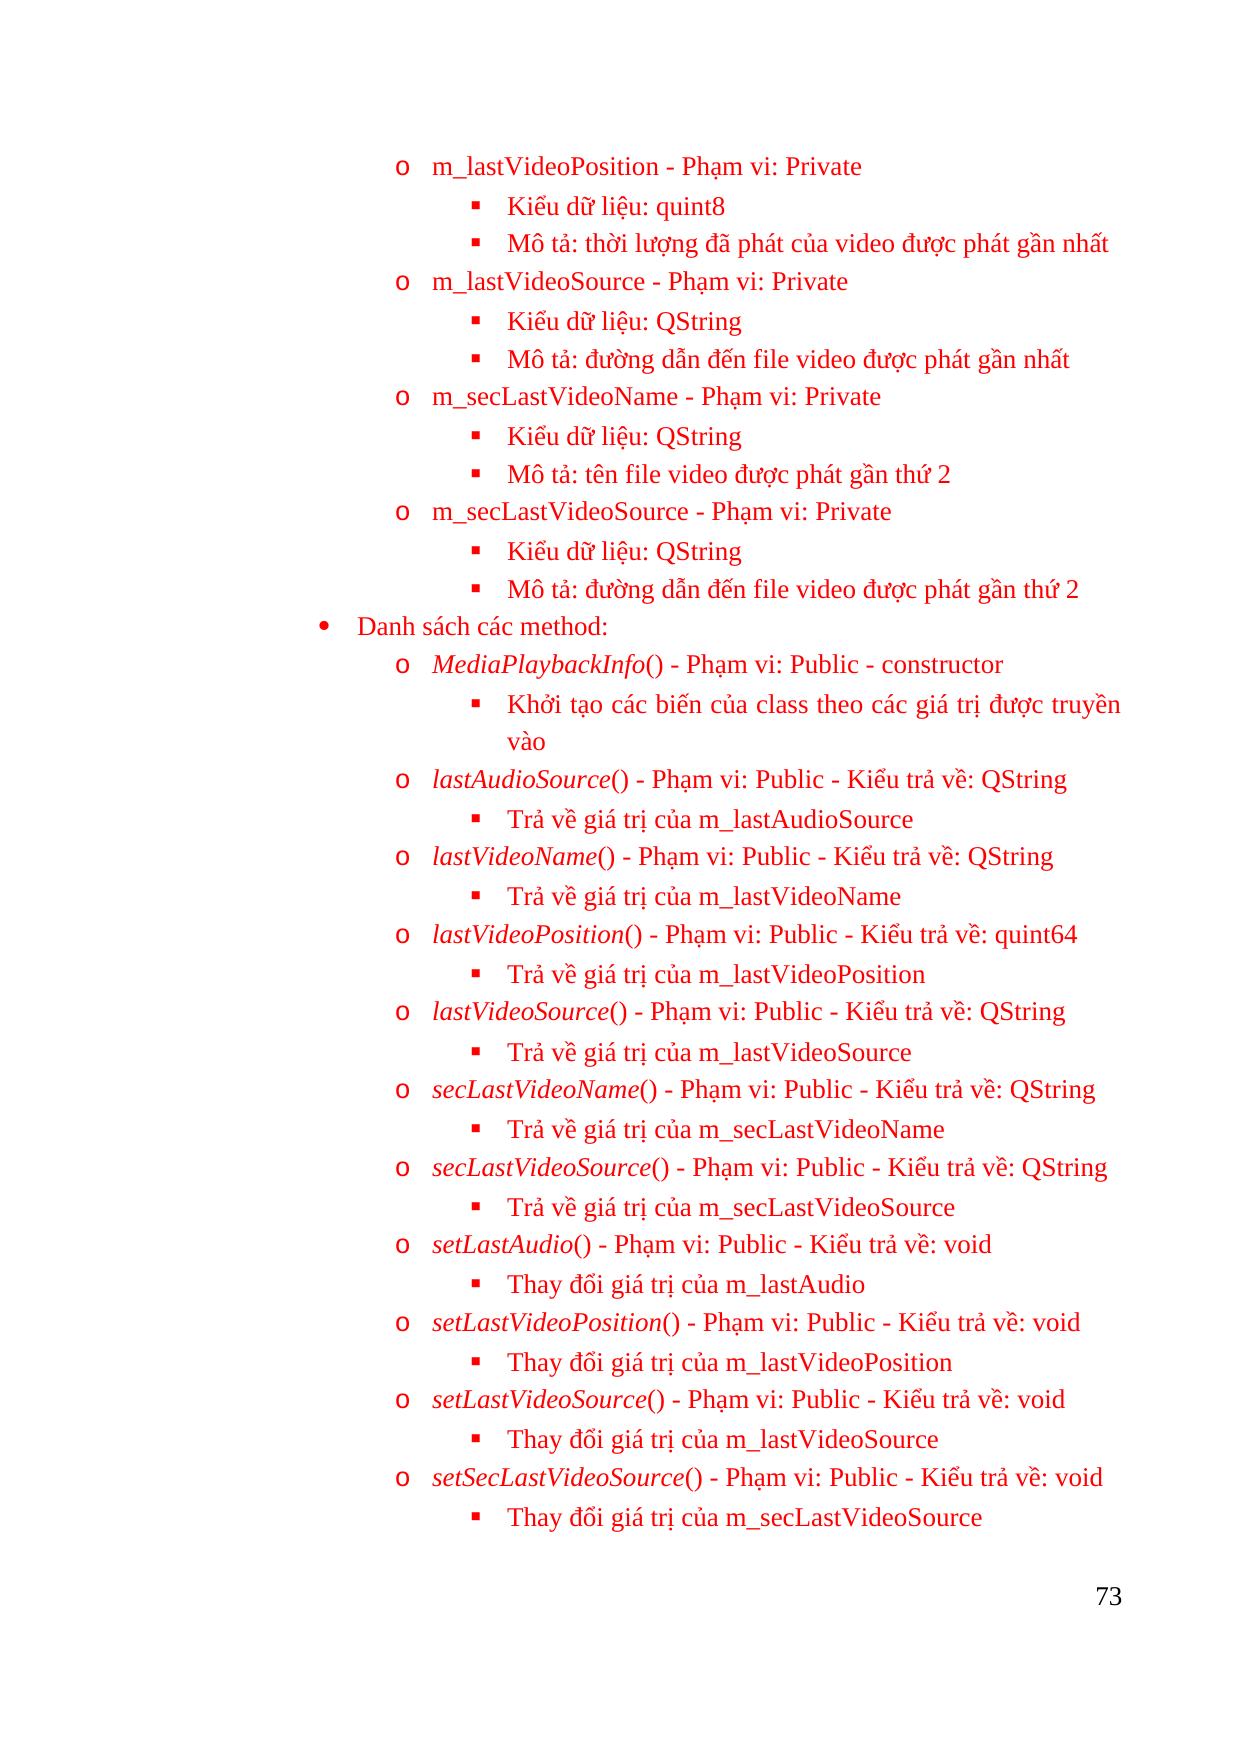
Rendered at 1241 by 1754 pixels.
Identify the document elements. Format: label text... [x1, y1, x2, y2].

list MediaPlaybackInfo() - Phạm vi: Public - constructor [394, 648, 1122, 681]
list Trả về giá trị của m_lastVideoSource [469, 1036, 1122, 1067]
list setLastVideoSource() - Phạm vi: Public - Kiểu trả về: void [394, 1383, 1122, 1417]
list Mô tả: đường dẫn đến file video được phát gần nhất [469, 343, 1122, 374]
list Thay đổi giá trị của m_secLastVideoSource [469, 1501, 1122, 1532]
list Trả về giá trị của m_secLastVideoSource [469, 1191, 1122, 1222]
list setSecLastVideoSource() - Phạm vi: Public - Kiểu trả về: void [394, 1461, 1122, 1494]
list Mô tả: tên file video được phát gần thứ 2 [469, 458, 1122, 489]
list Thay đổi giá trị của m_lastVideoPosition [469, 1346, 1122, 1377]
list Kiểu dữ liệu: QString [469, 305, 1122, 336]
list Trả về giá trị của m_lastAudioSource [469, 803, 1122, 834]
list m_lastVideoSource - Phạm vi: Private [394, 265, 1122, 298]
list Danh sách các method: [319, 610, 1122, 642]
list secLastVideoName() - Phạm vi: Public - Kiểu trả về: QString [394, 1073, 1122, 1107]
list setLastAudio() - Phạm vi: Public - Kiểu trả về: void [394, 1228, 1122, 1262]
list m_lastVideoPosition - Phạm vi: Private [394, 150, 1122, 183]
list m_secLastVideoName - Phạm vi: Private [394, 380, 1122, 414]
list Thay đổi giá trị của m_lastAudio [469, 1268, 1122, 1300]
list lastAudioSource() - Phạm vi: Public - Kiểu trả về: QString [394, 763, 1122, 796]
list Thay đổi giá trị của m_lastVideoSource [469, 1424, 1122, 1455]
list Kiểu dữ liệu: QString [469, 535, 1122, 567]
list Mô tả: thời lượng đã phát của video được phát gần nhất [469, 228, 1122, 259]
list Kiểu dữ liệu: quint8 [469, 190, 1122, 221]
list lastVideoName() - Phạm vi: Public - Kiểu trả về: QString [394, 840, 1122, 874]
list Kiểu dữ liệu: QString [469, 420, 1122, 452]
list lastVideoSource() - Phạm vi: Public - Kiểu trả về: QString [394, 996, 1122, 1029]
list Trả về giá trị của m_secLastVideoName [469, 1113, 1122, 1144]
list m_secLastVideoSource - Phạm vi: Private [394, 495, 1122, 529]
list Trả về giá trị của m_lastVideoName [469, 880, 1122, 912]
list lastVideoPosition() - Phạm vi: Public - Kiểu trả về: quint64 [394, 918, 1122, 951]
list setLastVideoPosition() - Phạm vi: Public - Kiểu trả về: void [394, 1306, 1122, 1339]
list Trả về giá trị của m_lastVideoPosition [469, 958, 1122, 989]
list Khởi tạo các biến của class theo các giá trị được truyền vào [469, 688, 1122, 757]
list secLastVideoSource() - Phạm vi: Public - Kiểu trả về: QString [394, 1151, 1122, 1184]
list Mô tả: đường dẫn đến file video được phát gần thứ 2 [469, 573, 1122, 604]
